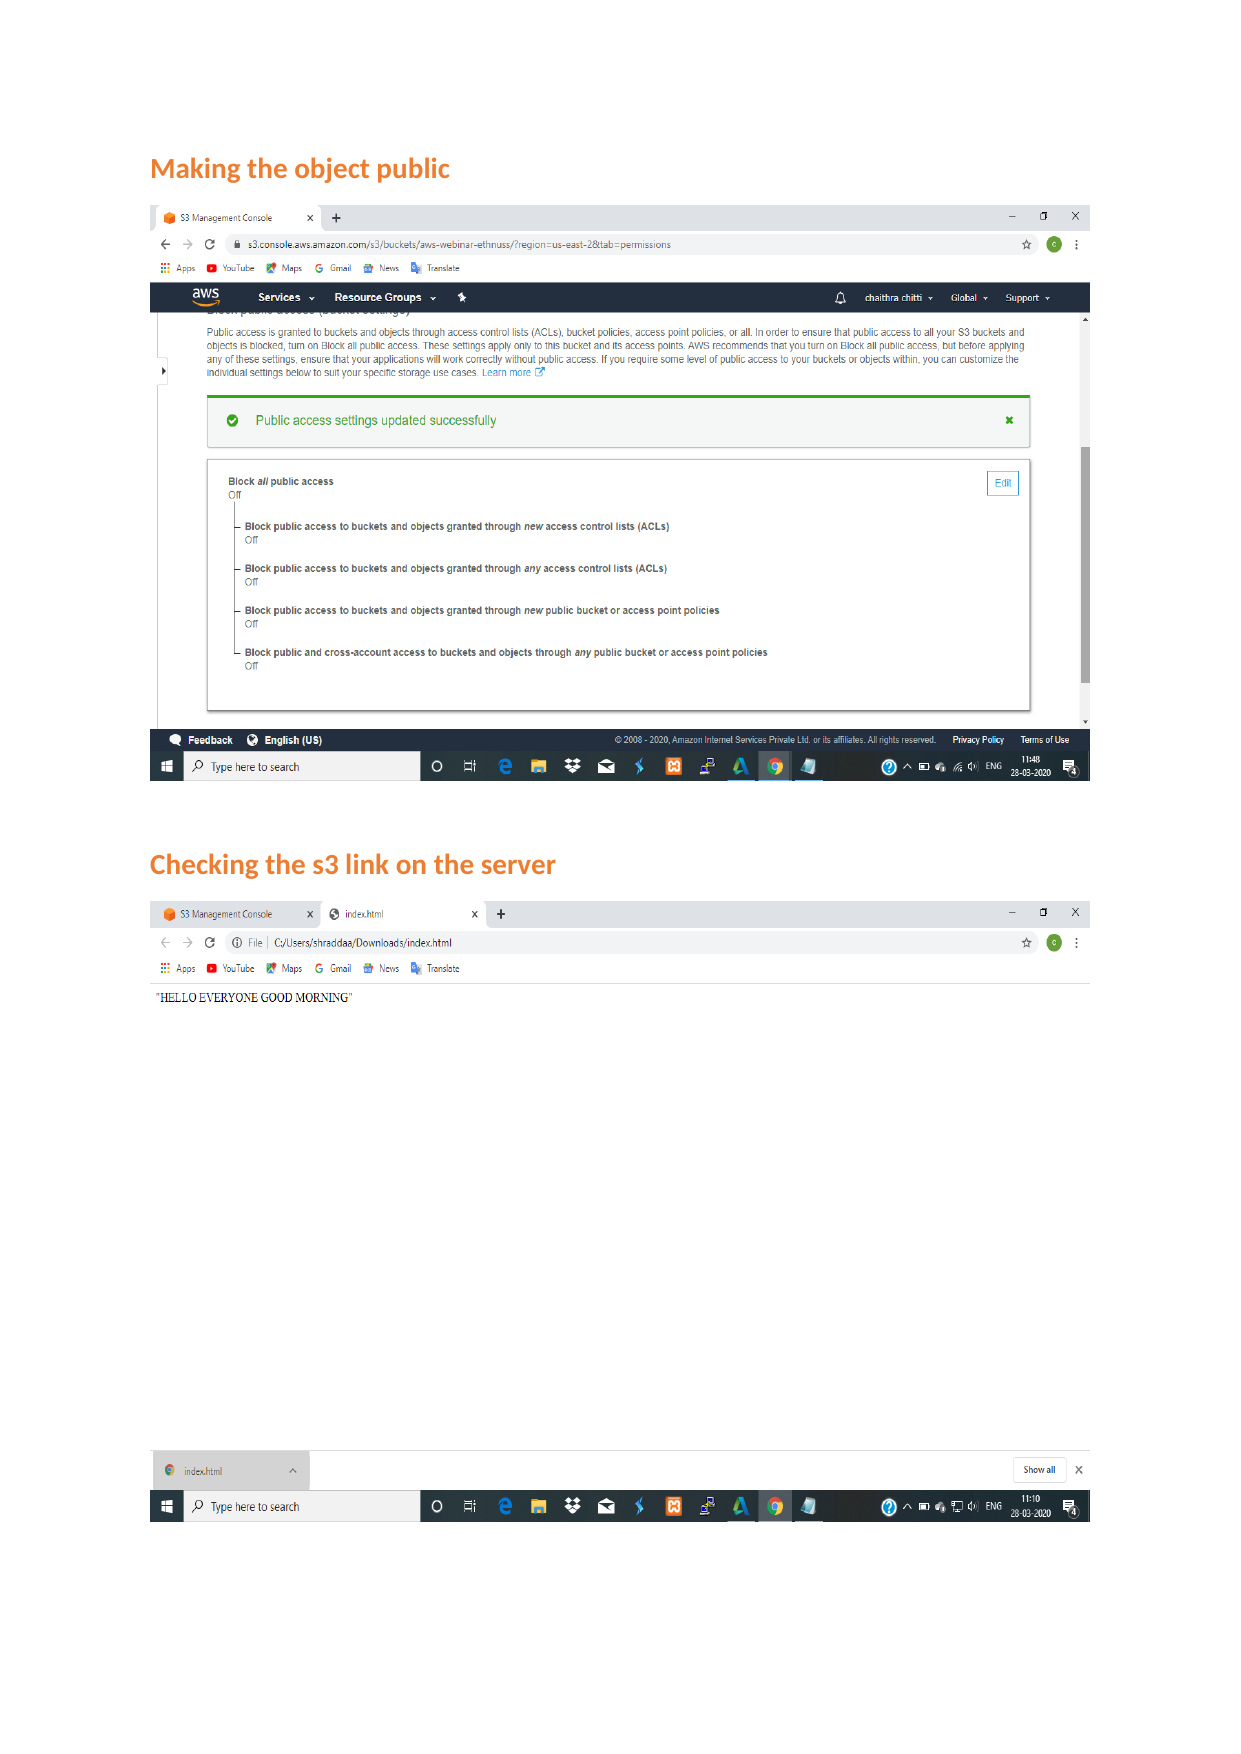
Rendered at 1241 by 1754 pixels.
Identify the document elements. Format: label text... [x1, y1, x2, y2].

picture [150, 205, 1090, 781]
picture [150, 901, 1090, 1522]
text Checking the s3 link on the server [150, 846, 1090, 881]
text Making the object public [150, 150, 1090, 186]
